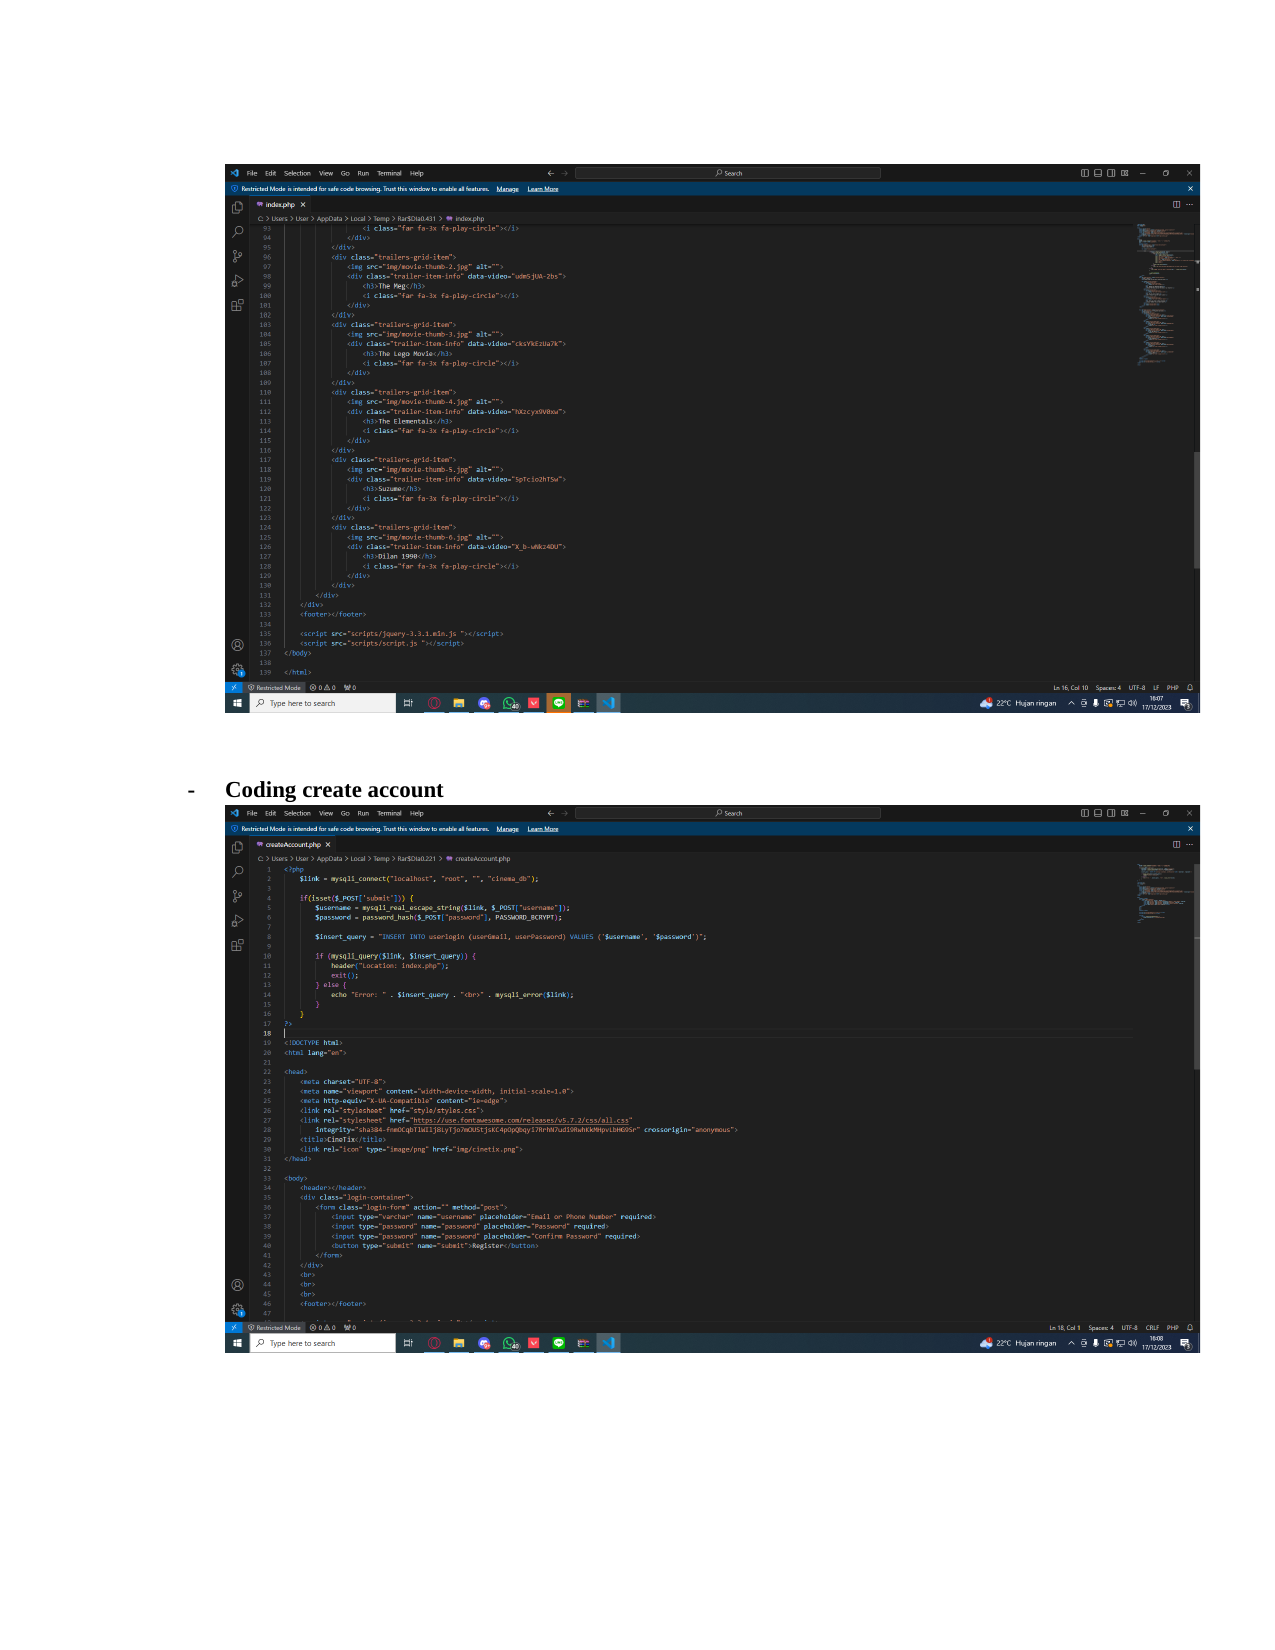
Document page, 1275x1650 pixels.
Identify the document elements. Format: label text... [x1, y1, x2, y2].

picture [225, 805, 1200, 1353]
picture [225, 164, 1200, 713]
